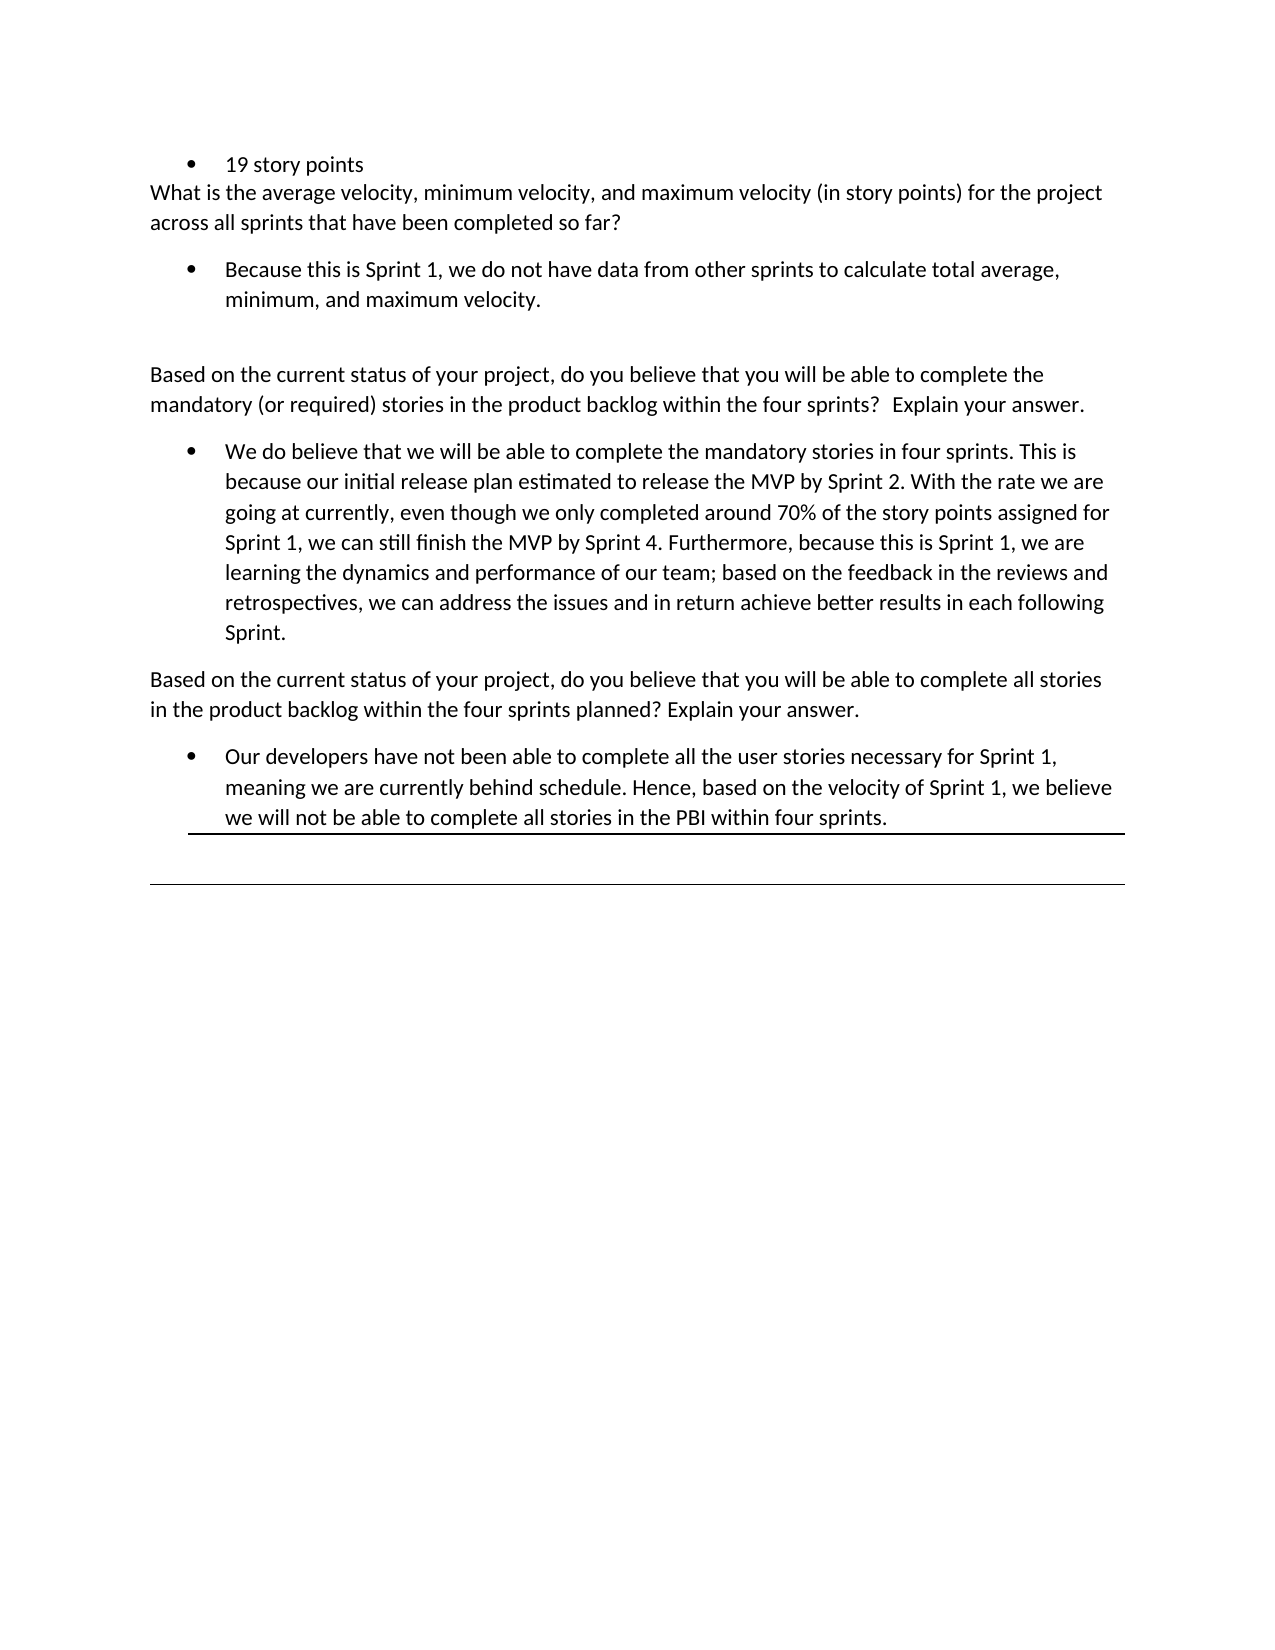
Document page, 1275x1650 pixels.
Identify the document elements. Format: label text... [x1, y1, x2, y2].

text Based on the current status of your project, do you believe that you will be able to complete all stories in the product backlog within the four sprints planned? Explain your answer. [150, 665, 1125, 724]
list Our developers have not been able to complete all the user stories necessary for Sprint 1, meaning we are currently behind schedule. Hence, based on the velocity of Sprint 1, we believe we will not be able to complete all stories in the PBI within four sprints. [187, 742, 1125, 834]
text What is the average velocity, minimum velocity, and maximum velocity (in story points) for the project across all sprints that have been completed so far? [150, 178, 1125, 236]
list Because this is Sprint 1, we do not have data from other sprints to calculate total average, minimum, and maximum velocity. [187, 255, 1125, 313]
list We do believe that we will be able to complete the mandatory stories in four sprints. This is because our initial release plan estimated to release the MVP by Sprint 2. With the rate we are going at currently, even though we only completed around 70% of the story points assigned for Sprint 1, we can still finish the MVP by Sprint 4. Furthermore, because this is Sprint 1, we are learning the dynamics and performance of our team; based on the feedback in the reviews and retrospectives, we can address the issues and in return achieve better results in each following Sprint. [187, 437, 1125, 647]
text Based on the current status of your project, do you believe that you will be able to complete the mandatory (or required) stories in the product backlog within the four sprints? Explain your answer. [150, 360, 1125, 418]
list 19 story points [187, 150, 1125, 178]
